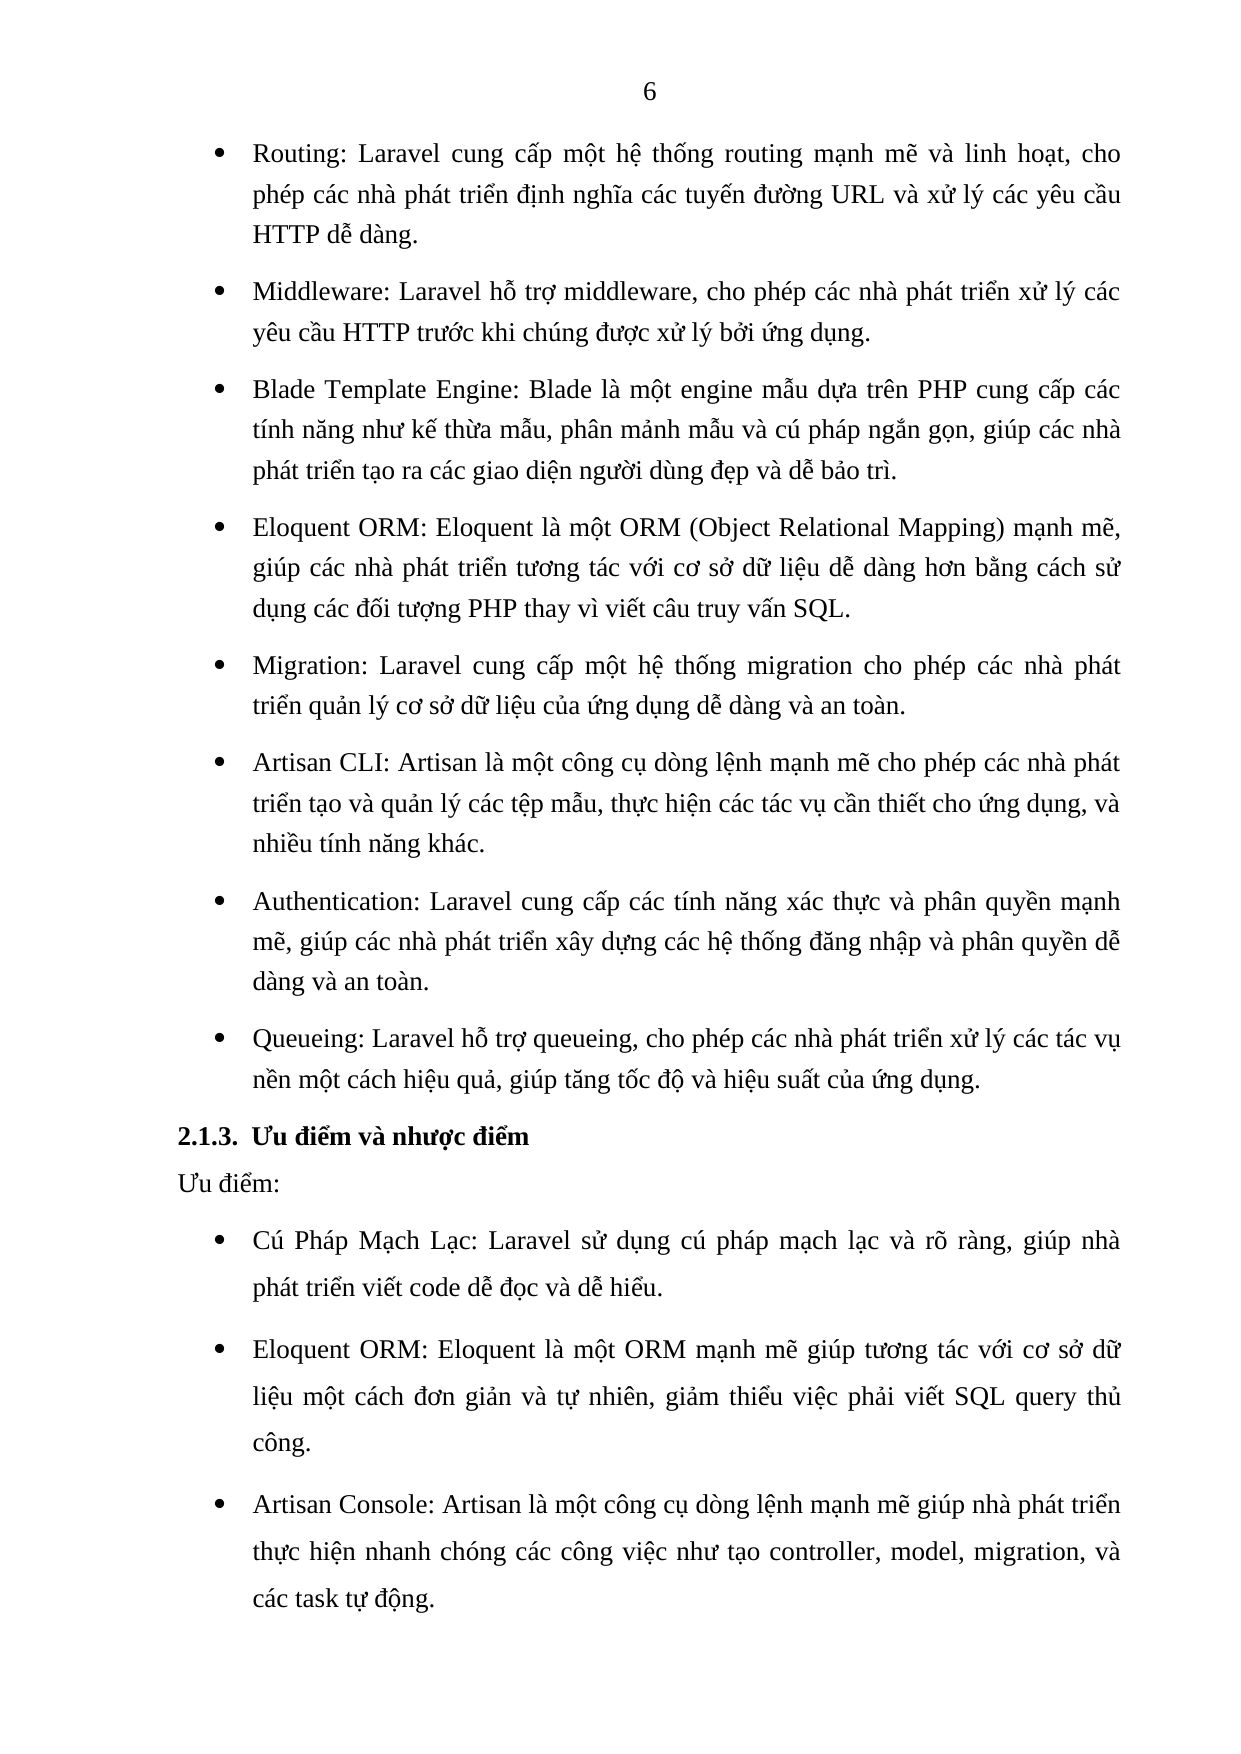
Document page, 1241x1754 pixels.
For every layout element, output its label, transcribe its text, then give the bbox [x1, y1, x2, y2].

list Blade Template Engine: Blade là một engine mẫu dựa trên PHP cung cấp các tính năng như kế thừa mẫu, phân mảnh mẫu và cú pháp ngắn gọn, giúp các nhà phát triển tạo ra các giao diện người dùng đẹp và dễ bảo trì. [215, 373, 1122, 485]
list Eloquent ORM: Eloquent là một ORM mạnh mẽ giúp tương tác với cơ sở dữ liệu một cách đơn giản và tự nhiên, giảm thiểu việc phải viết SQL query thủ công. [215, 1333, 1122, 1457]
list Artisan Console: Artisan là một công cụ dòng lệnh mạnh mẽ giúp nhà phát triển thực hiện nhanh chóng các công việc như tạo controller, model, migration, và các task tự động. [215, 1488, 1122, 1613]
list Authentication: Laravel cung cấp các tính năng xác thực và phân quyền mạnh mẽ, giúp các nhà phát triển xây dựng các hệ thống đăng nhập và phân quyền dễ dàng và an toàn. [215, 884, 1122, 997]
list Artisan CLI: Artisan là một công cụ dòng lệnh mạnh mẽ cho phép các nhà phát triển tạo và quản lý các tệp mẫu, thực hiện các tác vụ cần thiết cho ứng dụng, và nhiều tính năng khác. [215, 747, 1122, 859]
list Eloquent ORM: Eloquent là một ORM (Object Relational Mapping) mạnh mẽ, giúp các nhà phát triển tương tác với cơ sở dữ liệu dễ dàng hơn bằng cách sử dụng các đối tượng PHP thay vì viết câu truy vấn SQL. [215, 511, 1122, 623]
subtitle Ưu điểm và nhược điểm [177, 1120, 1122, 1151]
list Routing: Laravel cung cấp một hệ thống routing mạnh mẽ và linh hoạt, cho phép các nhà phát triển định nghĩa các tuyến đường URL và xử lý các yêu cầu HTTP dễ dàng. [215, 137, 1122, 249]
list Queueing: Laravel hỗ trợ queueing, cho phép các nhà phát triển xử lý các tác vụ nền một cách hiệu quả, giúp tăng tốc độ và hiệu suất của ứng dụng. [215, 1023, 1122, 1094]
text Ưu điểm: [177, 1167, 1122, 1198]
list Migration: Laravel cung cấp một hệ thống migration cho phép các nhà phát triển quản lý cơ sở dữ liệu của ứng dụng dễ dàng và an toàn. [215, 649, 1122, 721]
list Middleware: Laravel hỗ trợ middleware, cho phép các nhà phát triển xử lý các yêu cầu HTTP trước khi chúng được xử lý bởi ứng dụng. [215, 275, 1122, 347]
list Cú Pháp Mạch Lạc: Laravel sử dụng cú pháp mạch lạc và rõ ràng, giúp nhà phát triển viết code dễ đọc và dễ hiểu. [215, 1224, 1122, 1302]
